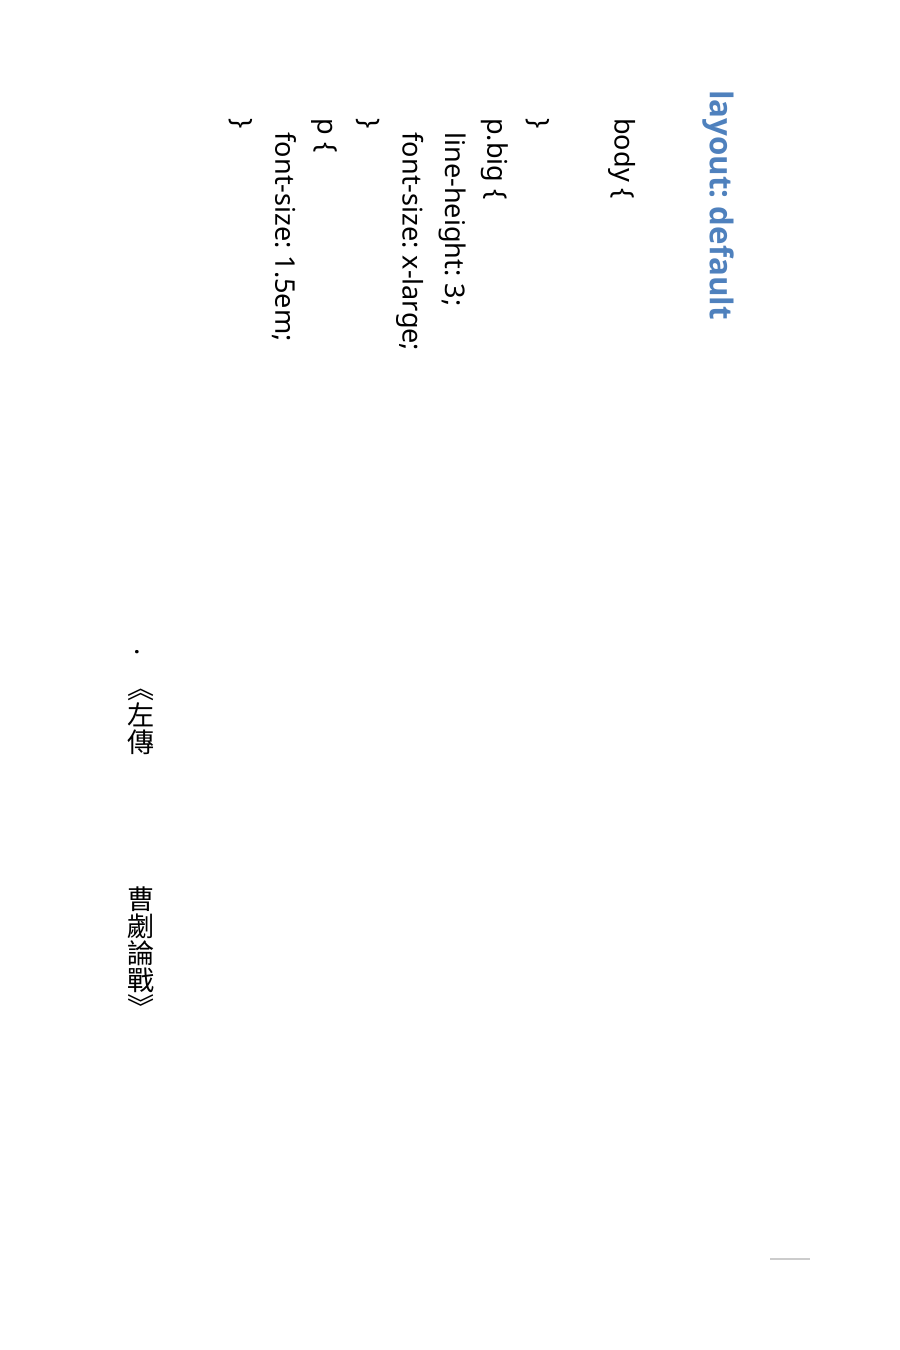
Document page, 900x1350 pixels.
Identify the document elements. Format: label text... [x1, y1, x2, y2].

text body { } p.big { line-height: 3; font-size: x-large; } p { font-size: 1.5em; } [183, 90, 686, 1260]
text 《左傳 · 曹劌論戰》 [119, 90, 156, 1260]
subtitle layout: default [701, 90, 743, 1260]
